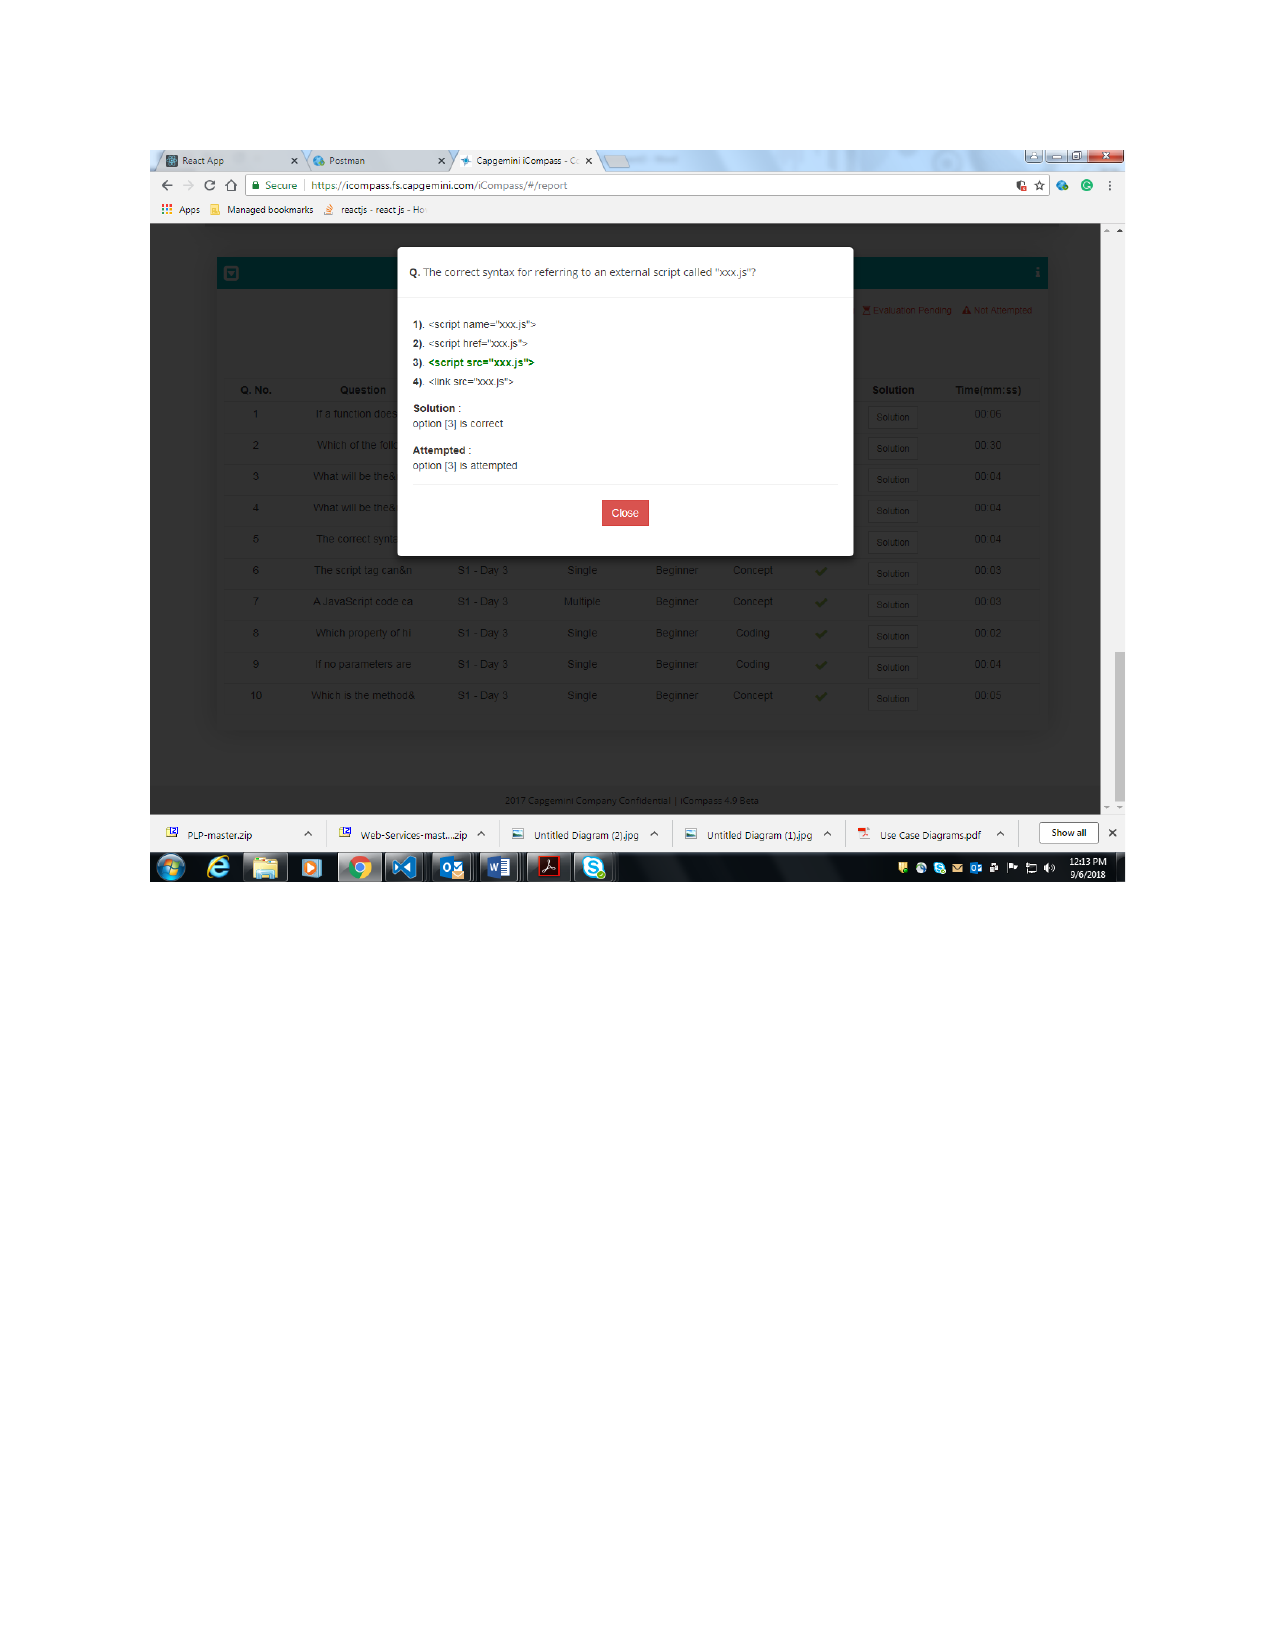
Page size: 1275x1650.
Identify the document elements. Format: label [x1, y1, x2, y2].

picture [150, 150, 1125, 882]
